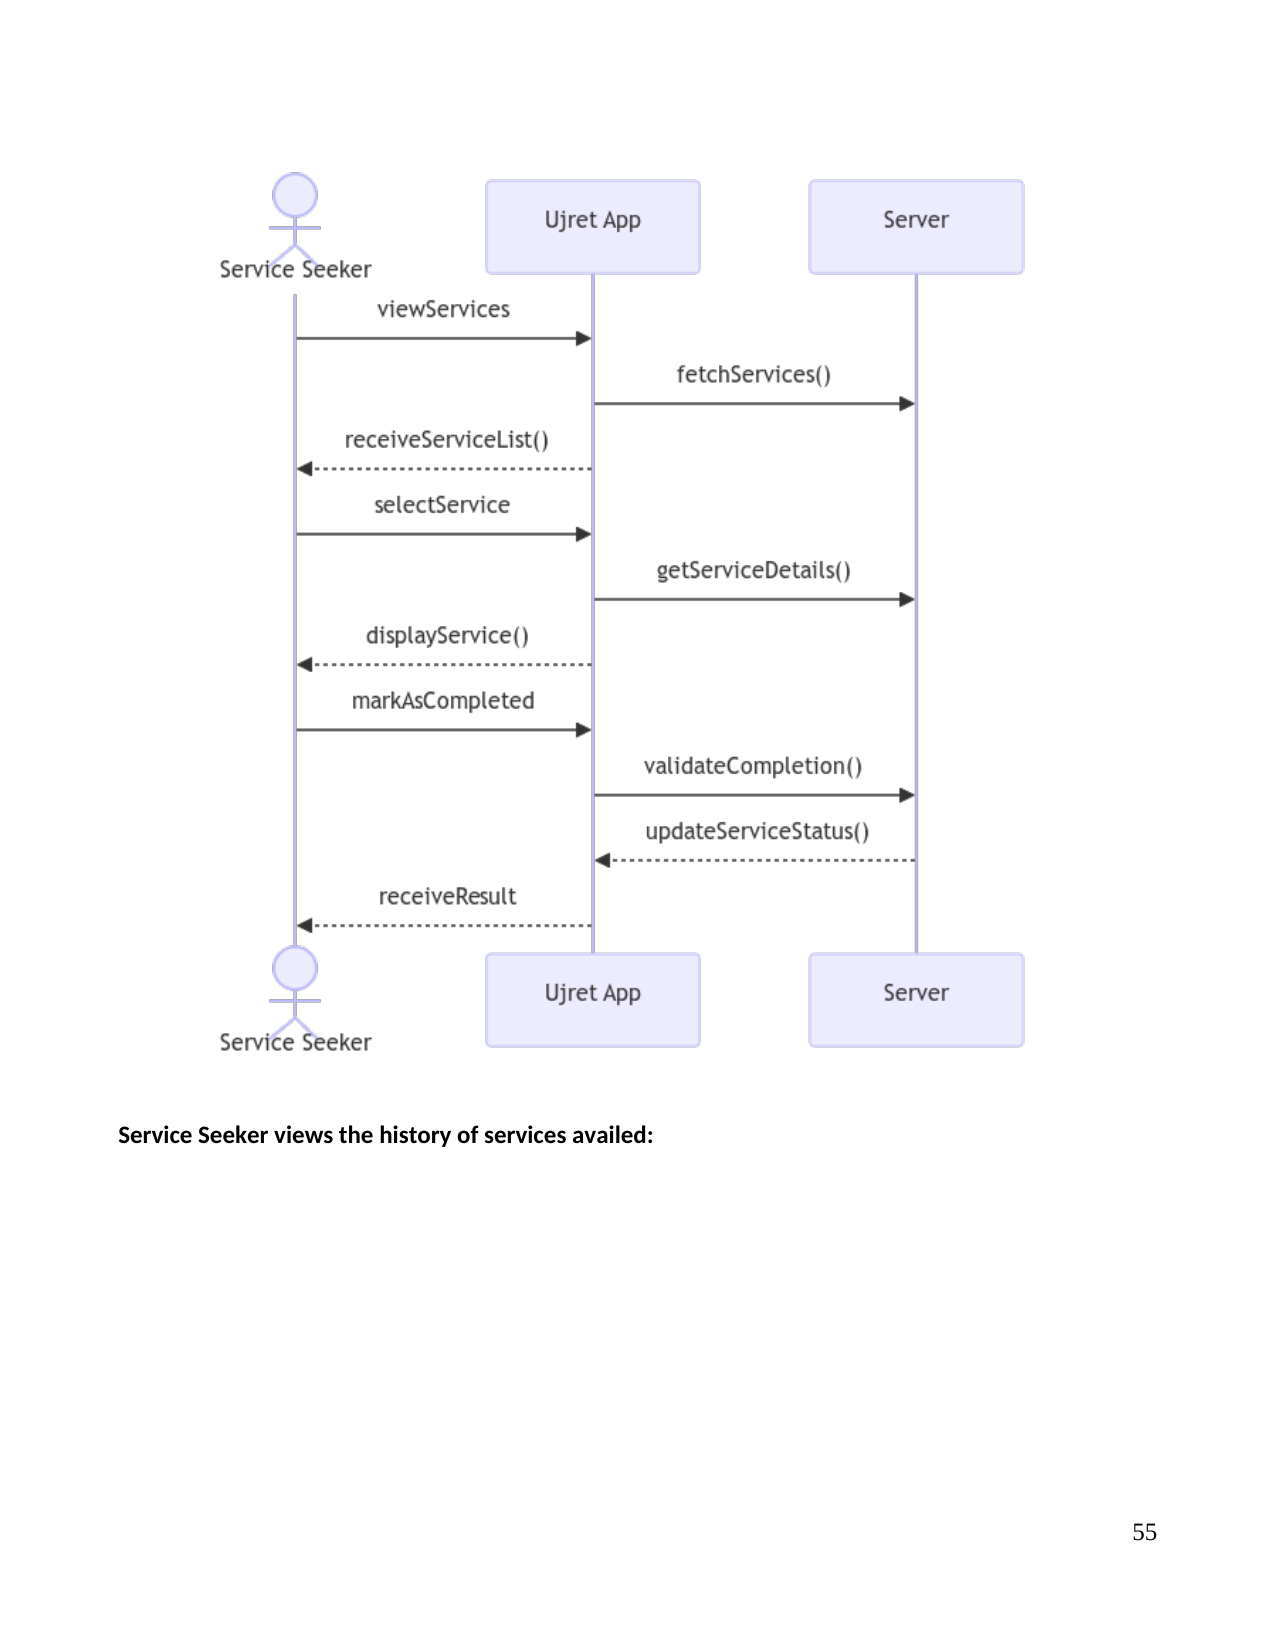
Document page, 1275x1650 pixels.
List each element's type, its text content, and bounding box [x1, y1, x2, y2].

text Service Seeker views the history of services availed: [118, 1119, 1157, 1150]
picture [118, 168, 1093, 1062]
